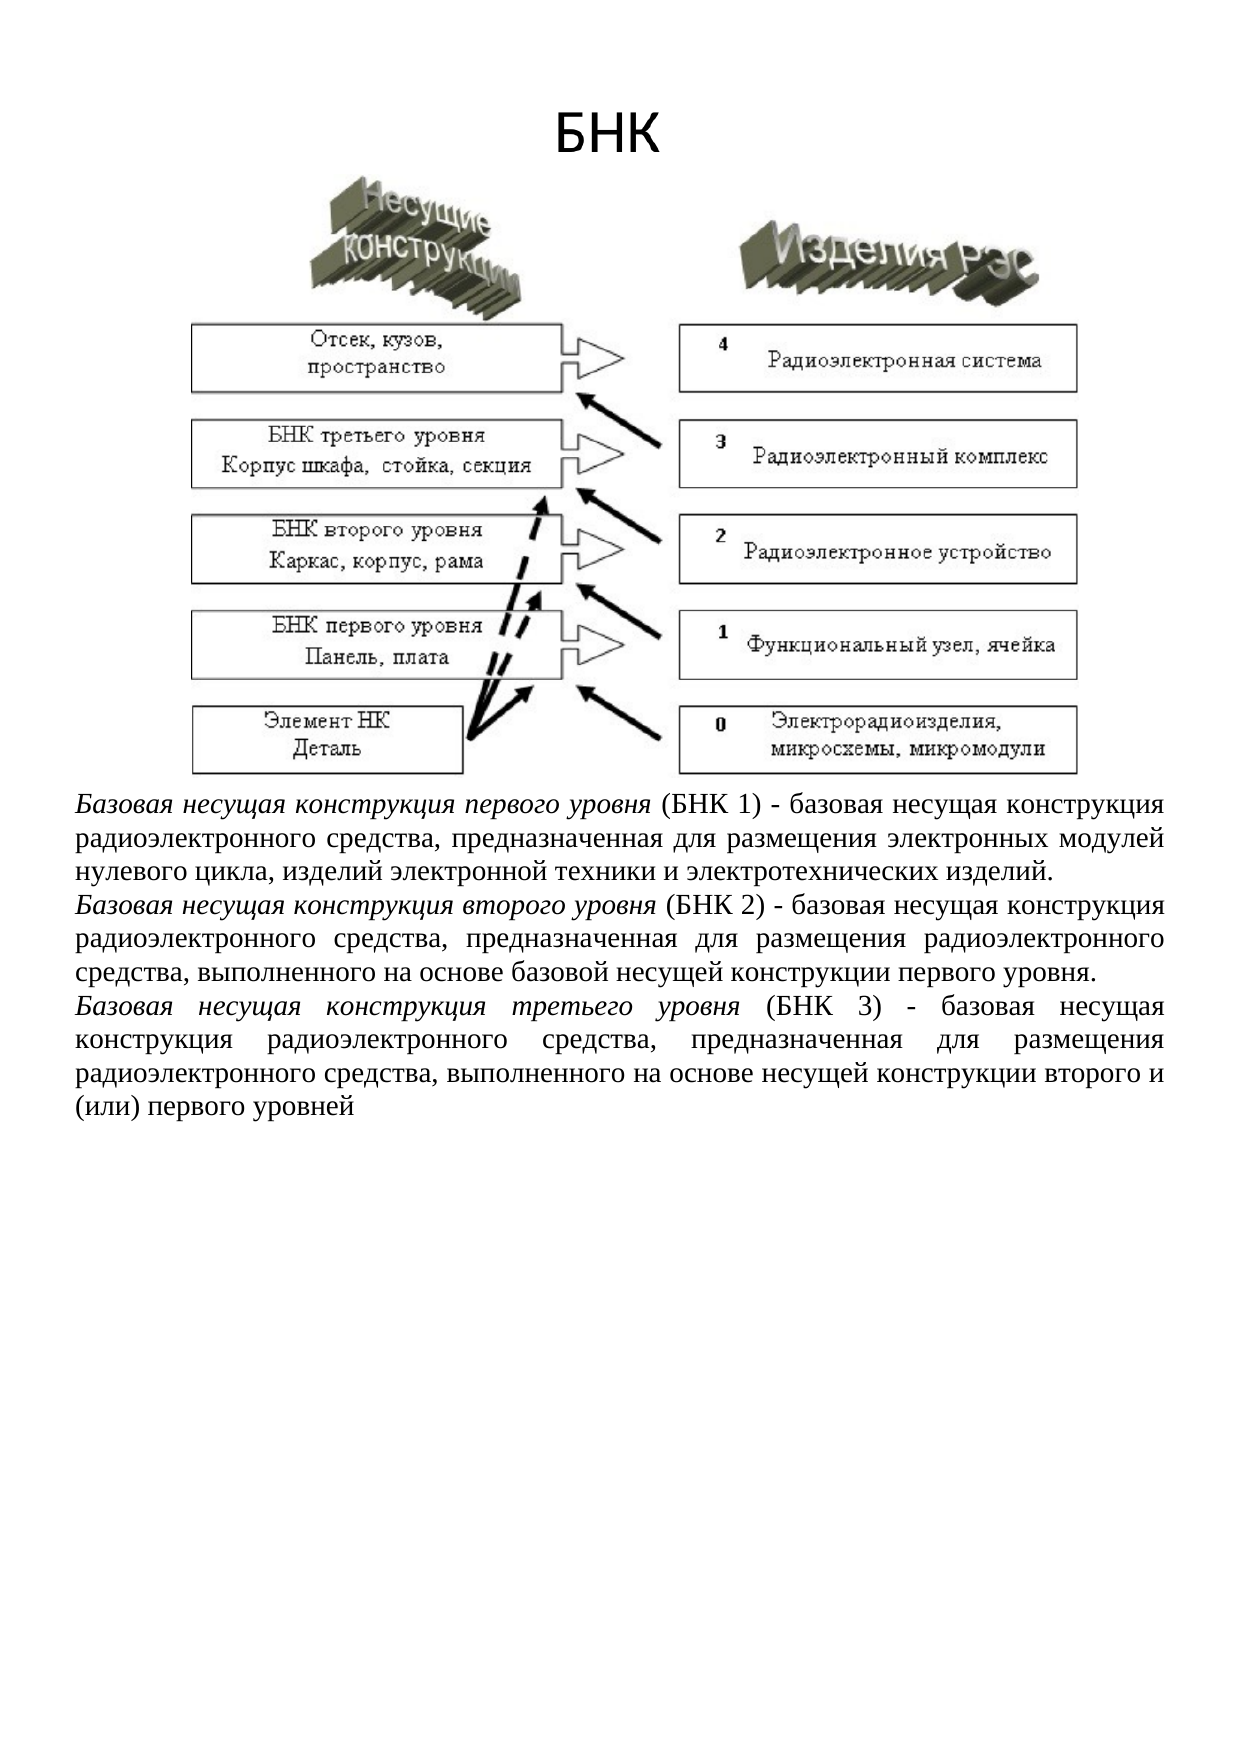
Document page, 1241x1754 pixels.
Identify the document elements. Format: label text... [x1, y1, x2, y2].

picture [132, 75, 1108, 787]
text Базовая несущая конструкция третьего уровня (БНК 3) - базовая несущая конструкция радиоэлектронного средства, предназначенная для размещения радиоэлектронного средства, выполненного на основе несущей конструкции второго и (или) первого уровней [75, 988, 1165, 1122]
text Базовая несущая конструкция первого уровня (БНК 1) - базовая несущая конструкция радиоэлектронного средства, предназначенная для размещения электронных модулей нулевого цикла, изделий электронной техники и электротехнических изделий. [75, 786, 1165, 887]
text Базовая несущая конструкция второго уровня (БНК 2) - базовая несущая конструкция радиоэлектронного средства, предназначенная для размещения радиоэлектронного средства, выполненного на основе базовой несущей конструкции первого уровня. [75, 887, 1165, 988]
